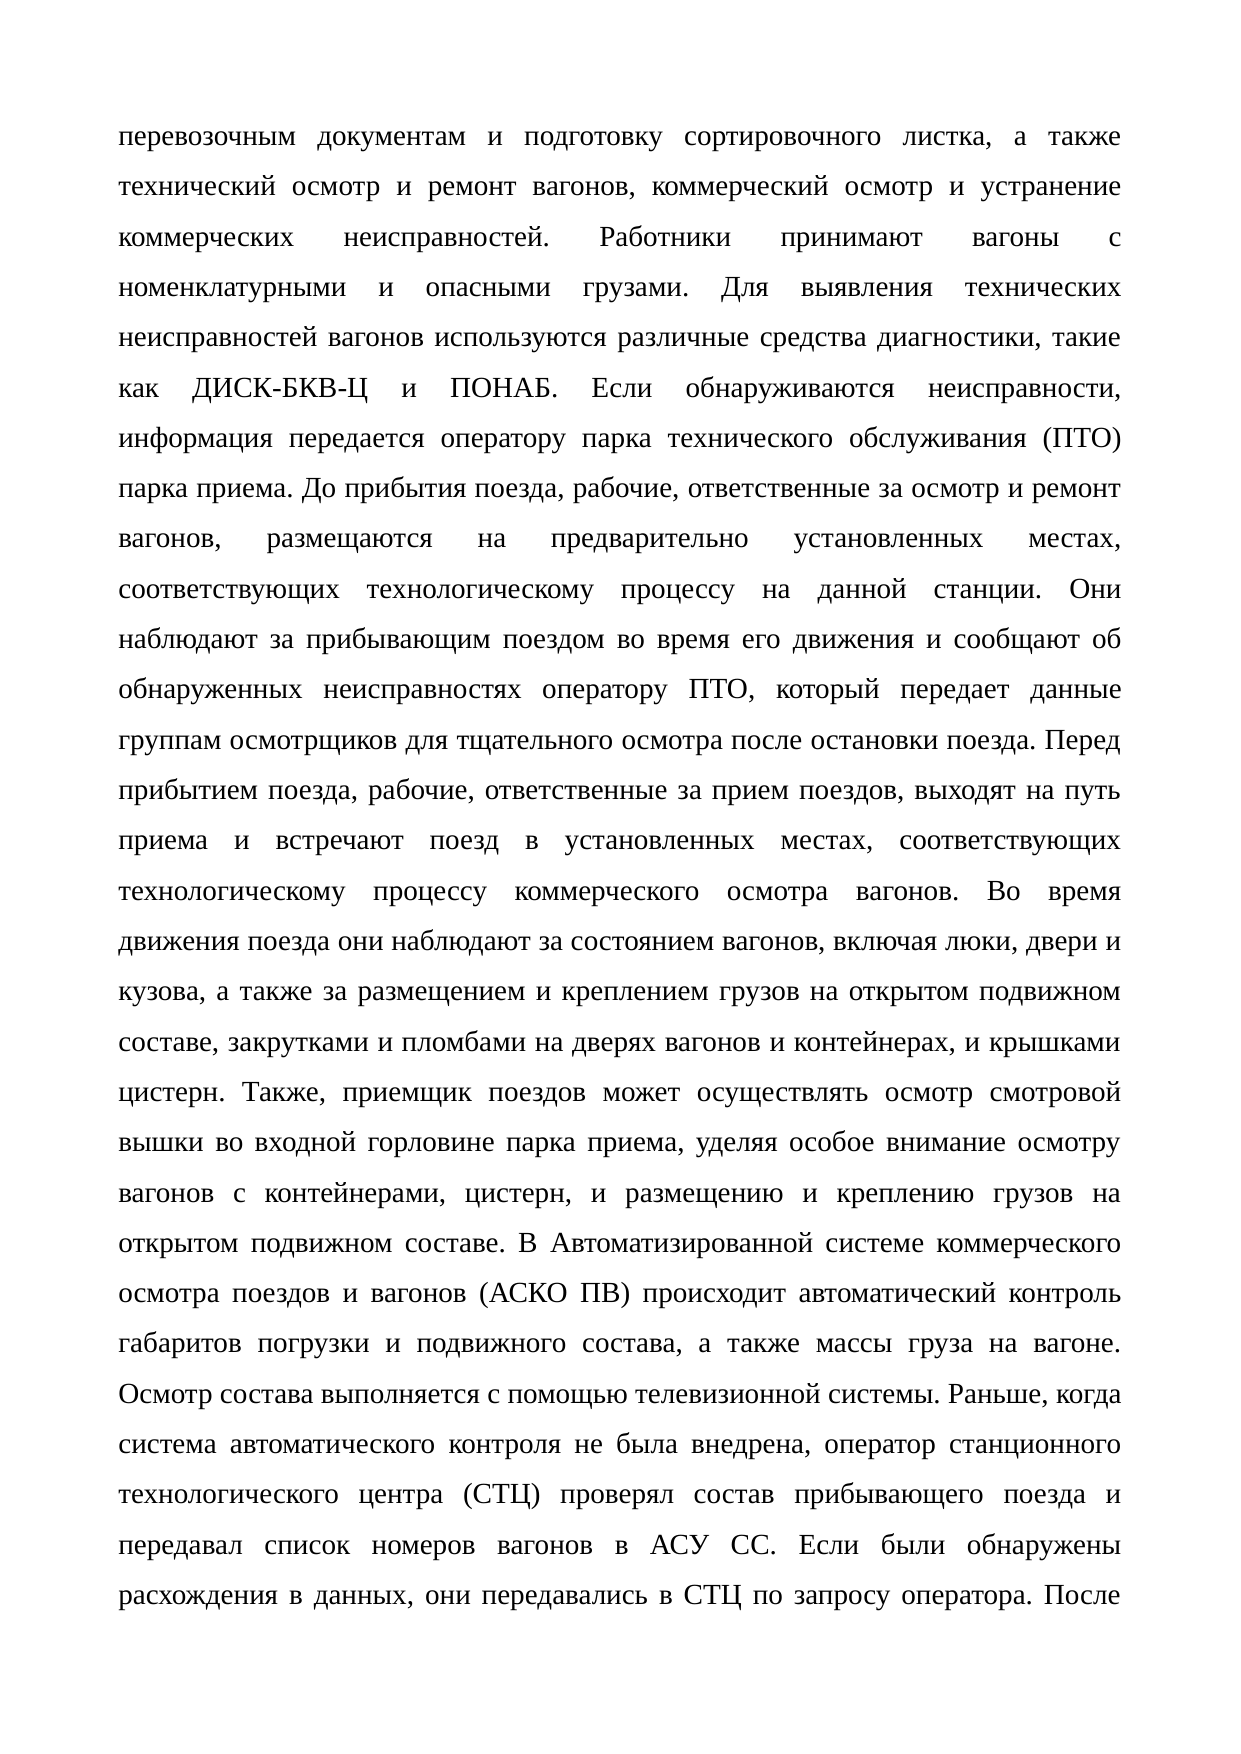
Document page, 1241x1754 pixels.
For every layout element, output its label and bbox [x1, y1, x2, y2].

text [118, 118, 1122, 1611]
